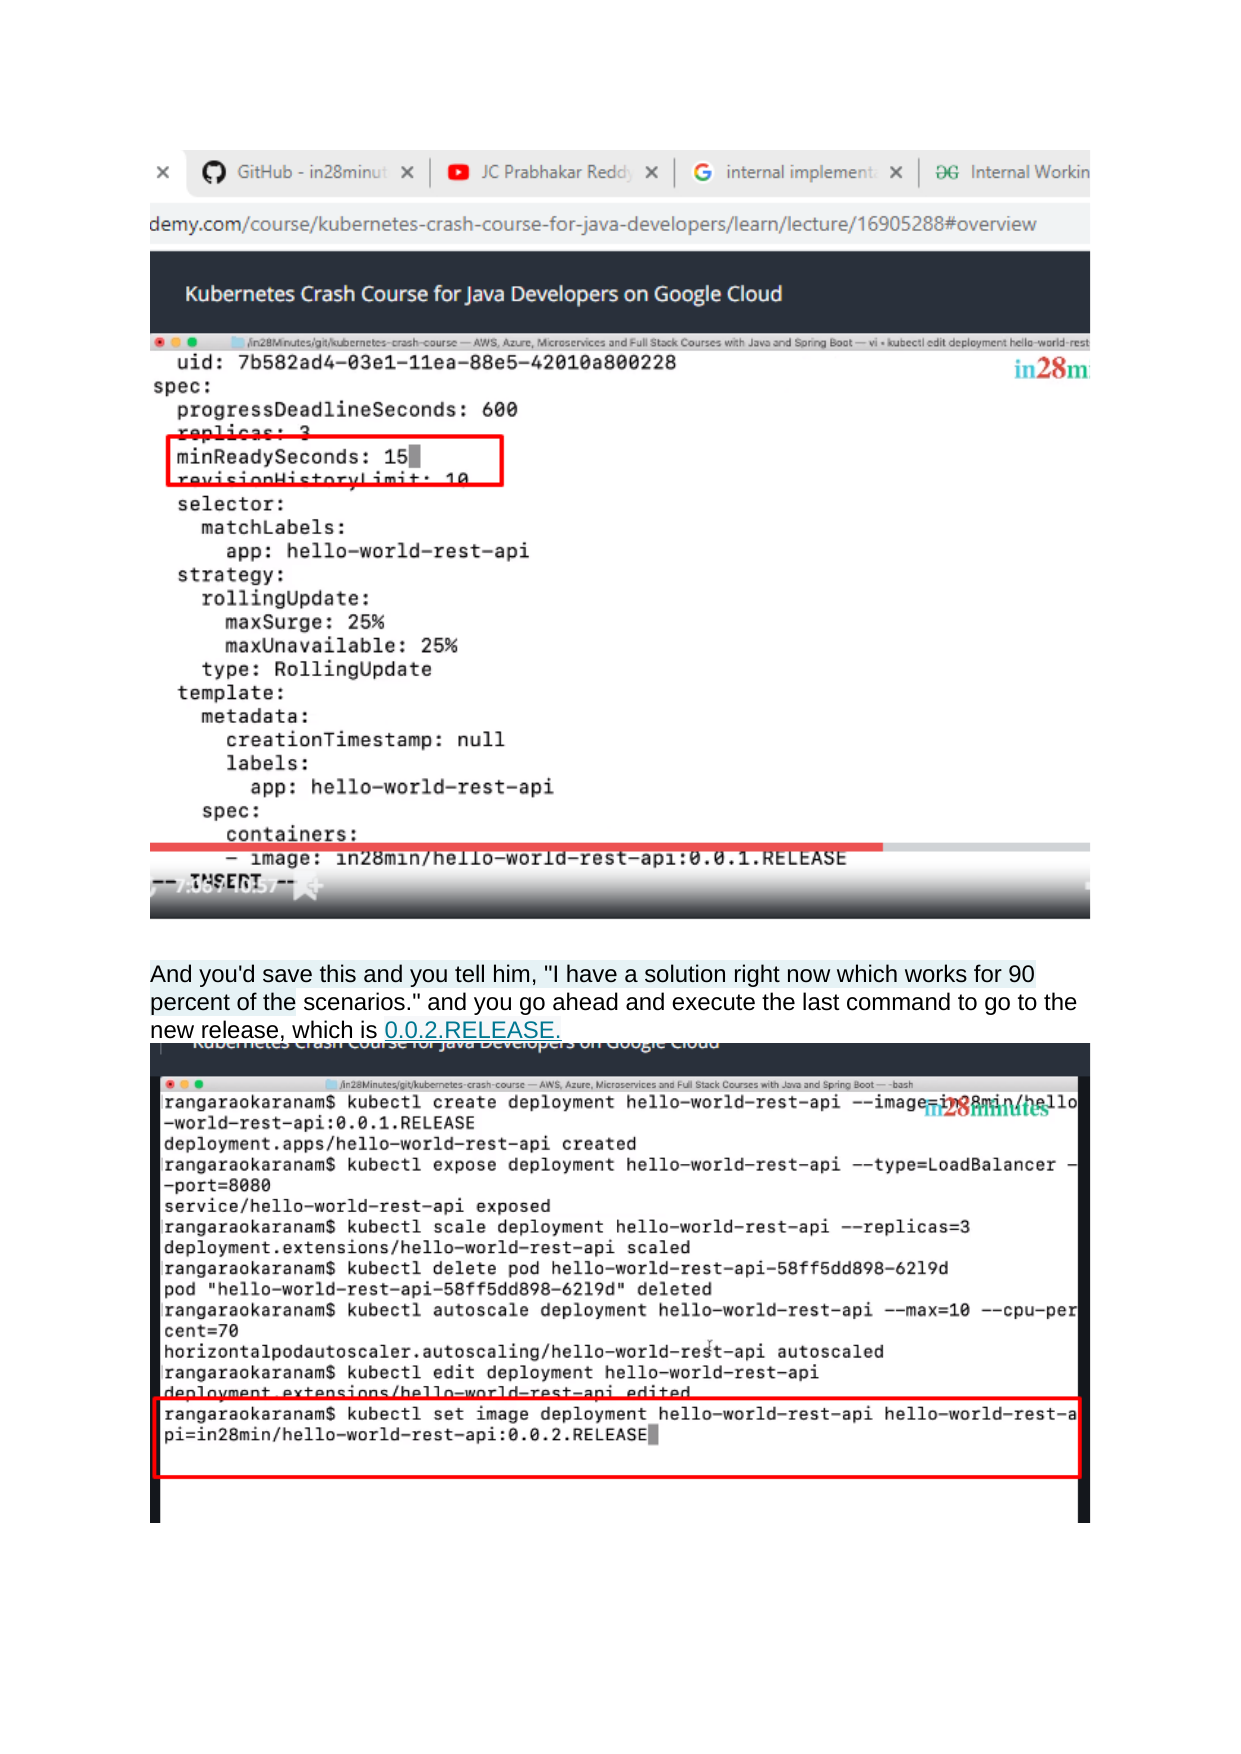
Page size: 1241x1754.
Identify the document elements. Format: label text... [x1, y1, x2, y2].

picture [150, 150, 1091, 944]
picture [150, 1043, 1091, 1523]
text And you'd save this and you tell him, "I have a solution right now which works for 90 percent of the scenarios." and you go ahead and execute the last command to go to the new release, which is 0.0.2.RELEASE. [150, 960, 1090, 1043]
